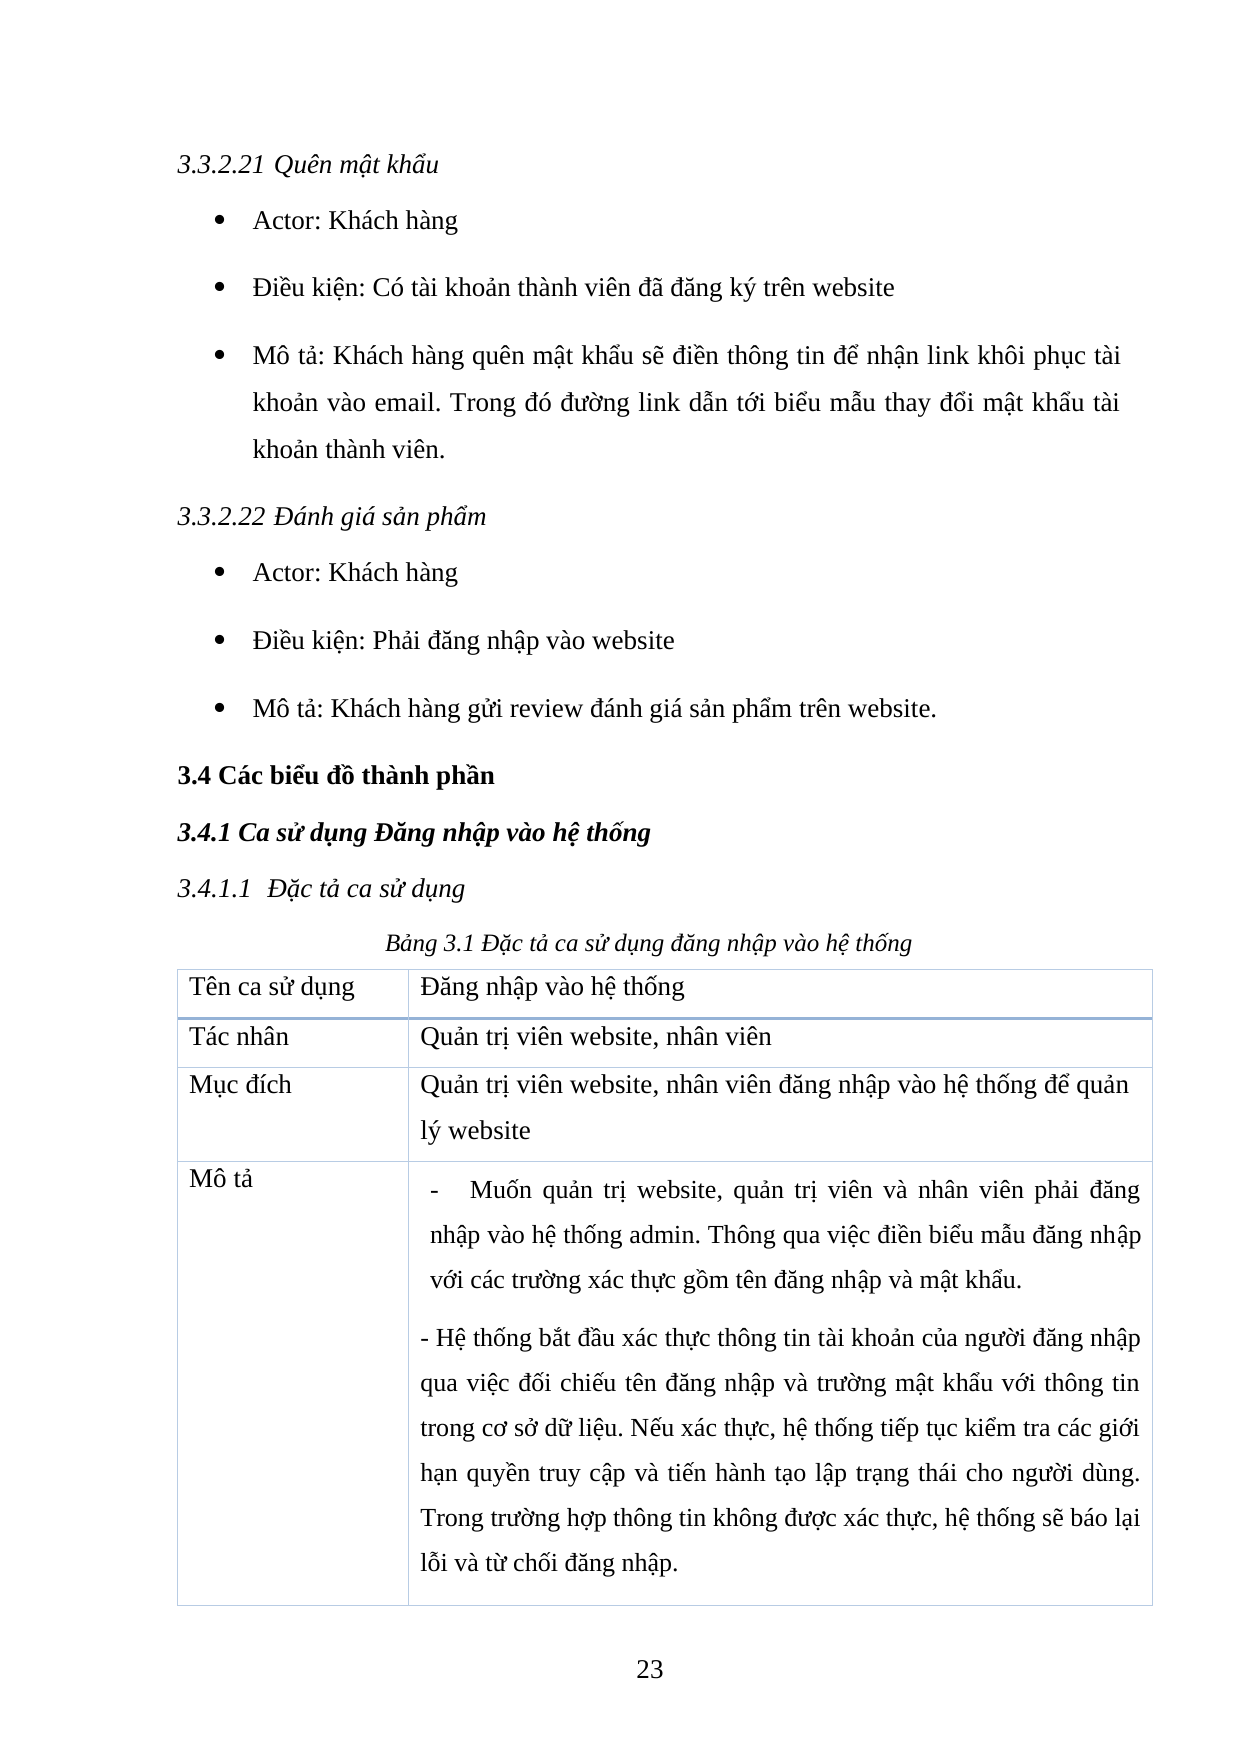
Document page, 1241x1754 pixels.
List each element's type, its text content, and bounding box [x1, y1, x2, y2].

list Mô tả: Khách hàng gửi review đánh giá sản phẩm trên website. [215, 692, 1122, 723]
subtitle Các biểu đồ thành phần [177, 759, 1122, 791]
list Actor: Khách hàng [215, 556, 1122, 588]
table_cell Mục đích [178, 1068, 408, 1161]
table_cell Quản trị viên website, nhân viên đăng nhập vào hệ thống để quản lý website [409, 1068, 1152, 1161]
list Actor: Khách hàng [215, 204, 1122, 235]
table_header Đăng nhập vào hệ thống [409, 970, 1152, 1017]
subtitle Quên mật khẩu [177, 148, 1122, 179]
table_cell Quản trị viên website, nhân viên [409, 1020, 1152, 1067]
subtitle Ca sử dụng Đăng nhập vào hệ thống [177, 816, 1122, 847]
table_cell Tác nhân [178, 1020, 408, 1067]
list Điều kiện: Phải đăng nhập vào website [215, 624, 1122, 655]
subtitle Đặc tả ca sử dụng [177, 872, 1122, 903]
table_header Tên ca sử dụng [178, 970, 408, 1017]
list Điều kiện: Có tài khoản thành viên đã đăng ký trên website [215, 272, 1122, 303]
table_cell - Muốn quản trị website, quản trị viên và nhân viên phải đăng nhập vào hệ thống admin. Thông qua việc điền biểu mẫu đăng nhập với các trường xác thực gồm tên đăng nhập và mật khẩu. - Hệ thống bắt đầu xác thực thông tin tài khoản của người đăng nhập qua việc đối chiếu tên đăng nhập và trường mật khẩu với thông tin trong cơ sở dữ liệu. Nếu xác thực, hệ thống tiếp tục kiểm tra các giới hạn quyền truy cập và tiến hành tạo lập trạng thái cho người dùng. Trong trường hợp thông tin không được xác thực, hệ thống sẽ báo lại lỗi và từ chối đăng nhập. [409, 1162, 1152, 1605]
subtitle Đánh giá sản phẩm [177, 500, 1122, 531]
text Bảng 3.1 Đặc tả ca sử dụng đăng nhập vào hệ thống [177, 928, 1122, 957]
table_cell Mô tả [178, 1162, 408, 1605]
list Mô tả: Khách hàng quên mật khẩu sẽ điền thông tin để nhận link khôi phục tài khoản vào email. Trong đó đường link dẫn tới biểu mẫu thay đổi mật khẩu tài khoản thành viên. [215, 339, 1122, 464]
